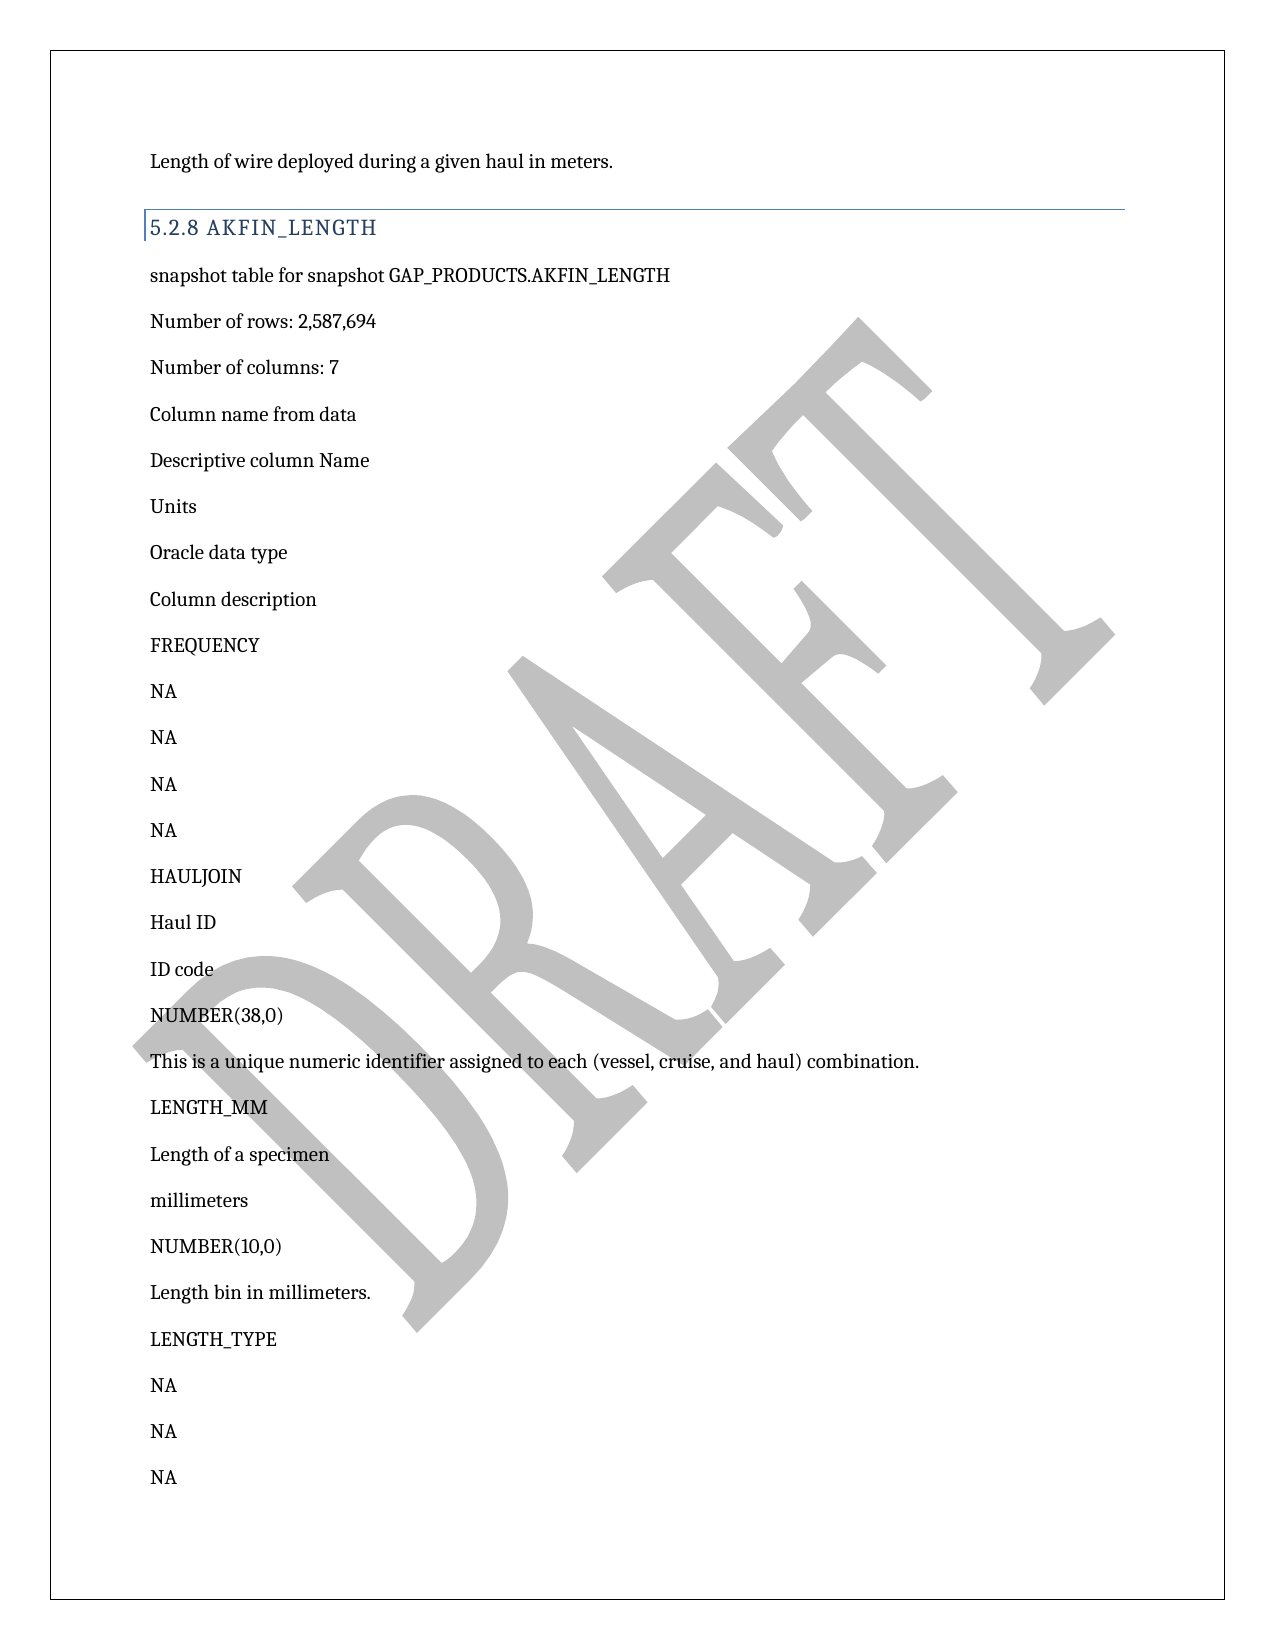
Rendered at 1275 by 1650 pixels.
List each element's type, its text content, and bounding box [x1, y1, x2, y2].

text Oracle data type [150, 541, 1125, 565]
text Haul ID [150, 911, 1125, 935]
subtitle 5.2.8 AKFIN_LENGTH [146, 210, 1125, 241]
text NA [150, 726, 1125, 750]
text Column name from data [150, 402, 1125, 426]
text NA [150, 1373, 1125, 1397]
text NA [150, 680, 1125, 704]
text LENGTH_TYPE [150, 1327, 1125, 1351]
text NA [150, 818, 1125, 842]
text NUMBER(10,0) [150, 1235, 1125, 1259]
text Descriptive column Name [150, 448, 1125, 472]
text Length of wire deployed during a given haul in meters. [150, 150, 1125, 174]
text Column description [150, 587, 1125, 611]
text LENGTH_MM [150, 1096, 1125, 1120]
text HAULJOIN [150, 865, 1125, 889]
text NA [150, 1420, 1125, 1444]
text NA [150, 1466, 1125, 1490]
text NA [150, 772, 1125, 796]
text Number of rows: 2,587,694 [150, 310, 1125, 334]
text Length of a specimen [150, 1142, 1125, 1166]
text Units [150, 495, 1125, 519]
text Length bin in millimeters. [150, 1281, 1125, 1305]
text snapshot table for snapshot GAP_PRODUCTS.AKFIN_LENGTH [150, 263, 1125, 287]
text Number of columns: 7 [150, 356, 1125, 380]
text FREQUENCY [150, 633, 1125, 657]
text This is a unique numeric identifier assigned to each (vessel, cruise, and haul) combination. [150, 1050, 1125, 1074]
text millimeters [150, 1188, 1125, 1212]
text NUMBER(38,0) [150, 1003, 1125, 1027]
text ID code [150, 957, 1125, 981]
